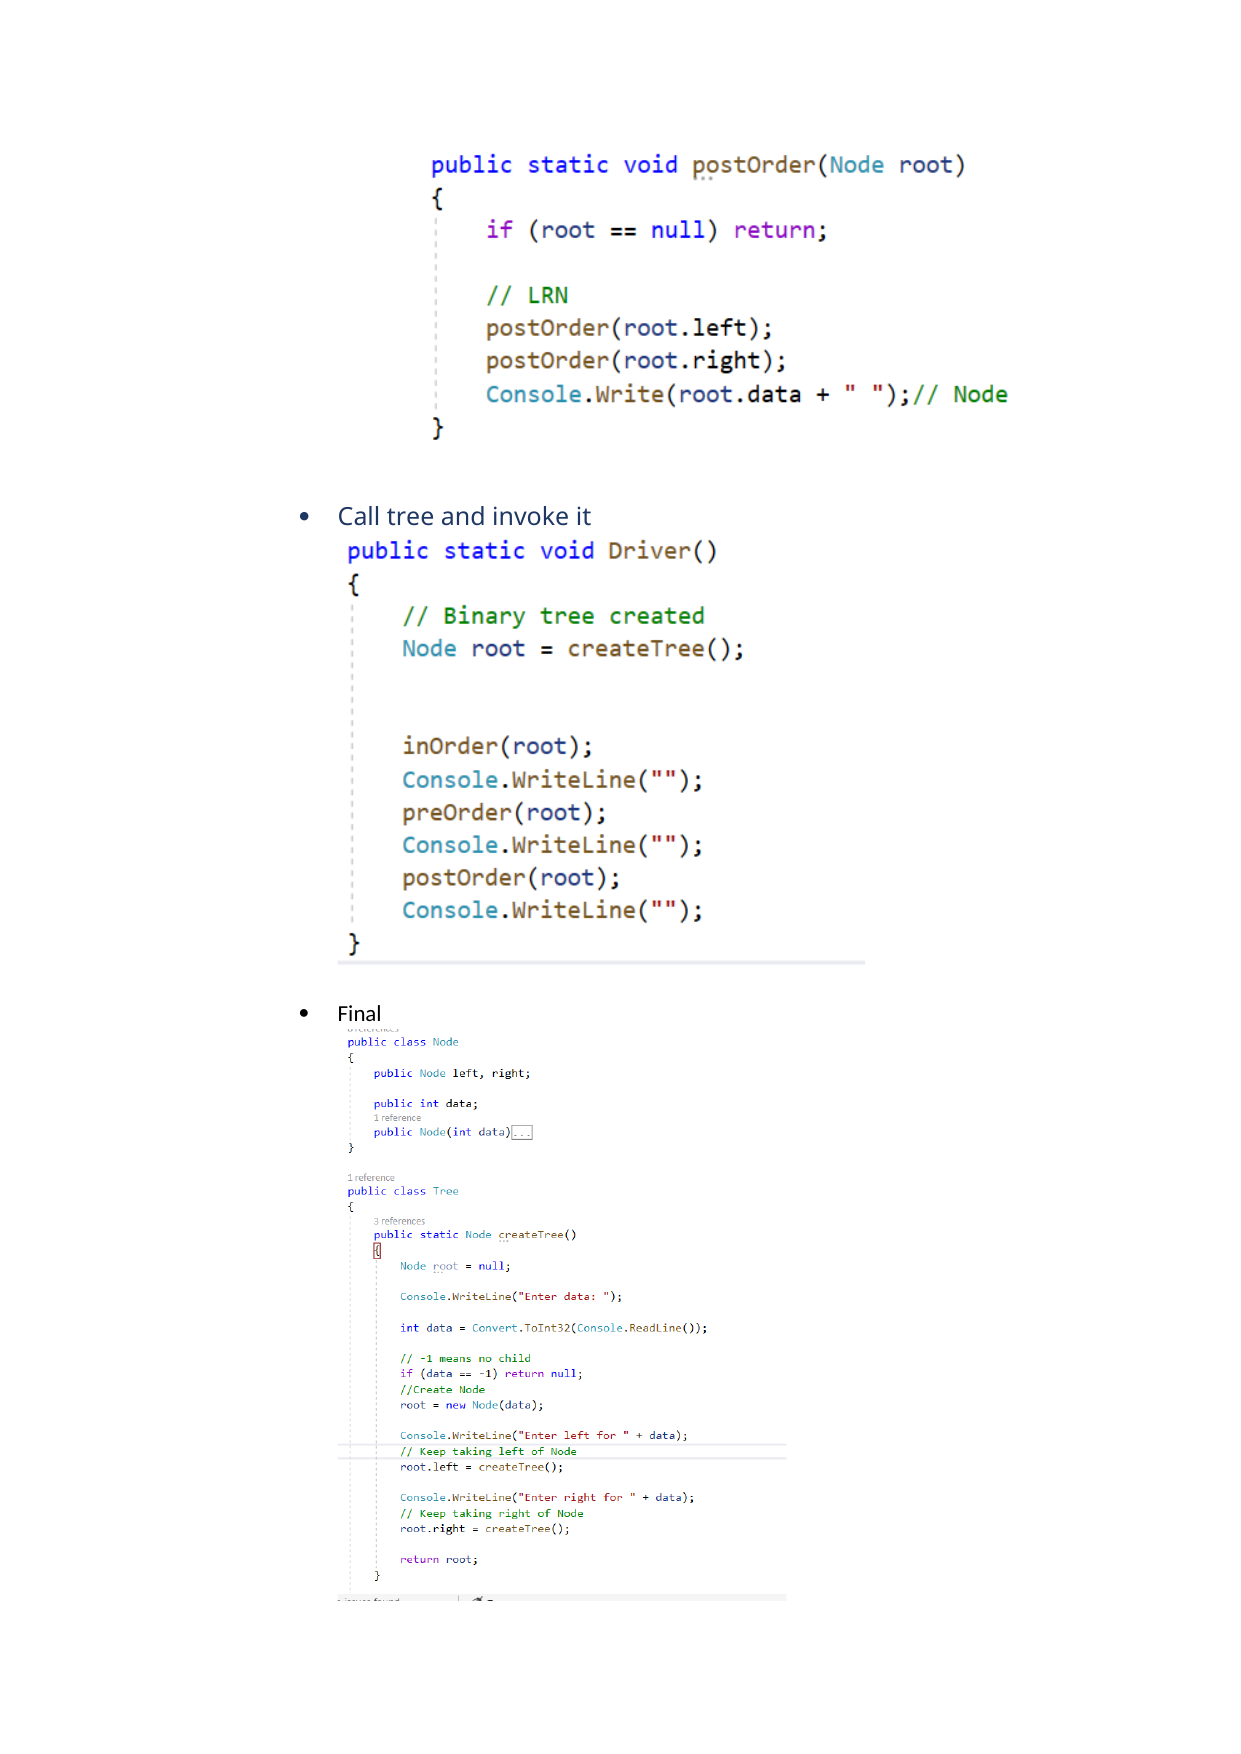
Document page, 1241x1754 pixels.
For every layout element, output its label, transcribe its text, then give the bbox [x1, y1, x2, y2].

picture [337, 535, 865, 967]
list Final [300, 999, 1090, 1027]
subtitle Call tree and invoke it [300, 499, 1090, 533]
picture [337, 1029, 787, 1601]
picture [412, 150, 1023, 450]
